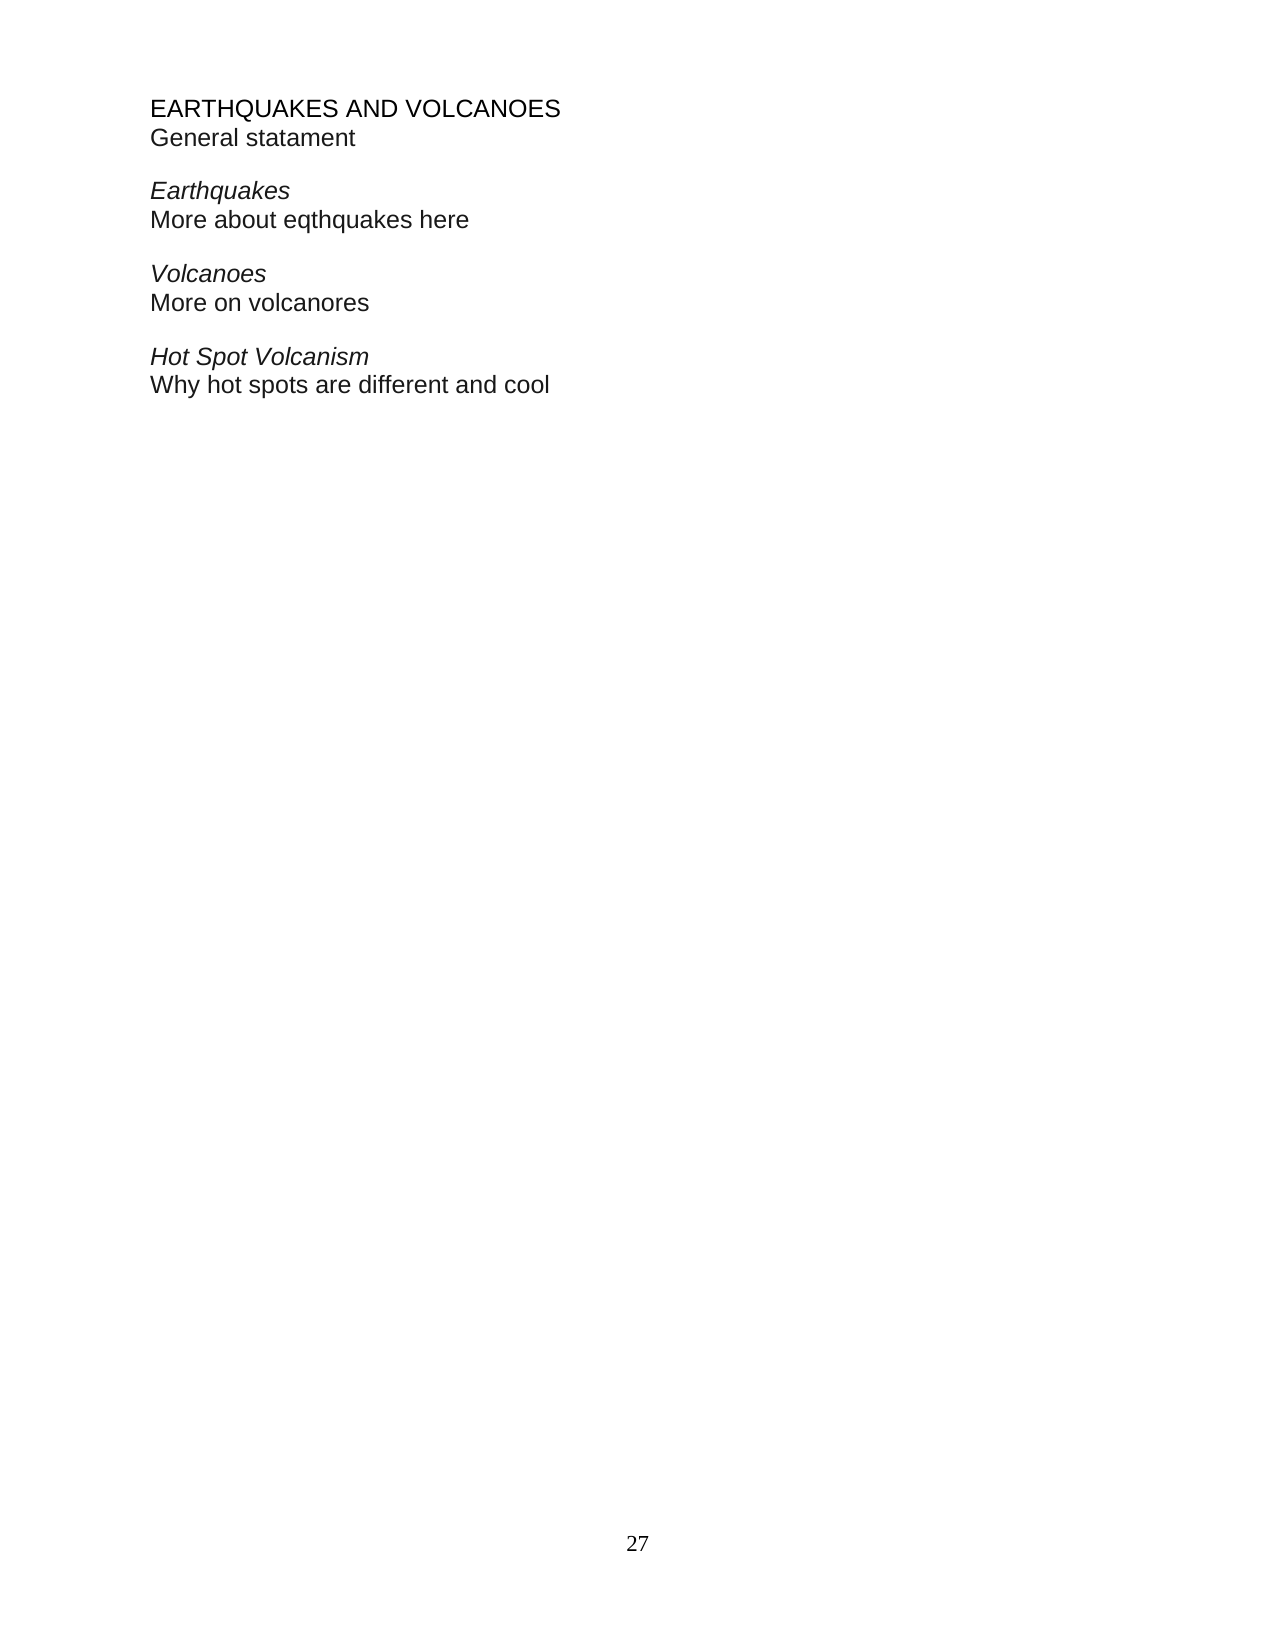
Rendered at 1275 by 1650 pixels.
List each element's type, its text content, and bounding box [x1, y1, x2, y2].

text EARTHQUAKES AND VOLCANOES [150, 94, 1125, 122]
text Volcanoes [150, 259, 1125, 288]
text Earthquakes [150, 176, 1125, 205]
text More about eqthquakes here [150, 205, 1125, 234]
text More on volcanores [150, 288, 1125, 316]
text Why hot spots are different and cool [150, 370, 1125, 399]
text Hot Spot Volcanism [150, 341, 1125, 370]
text General statament [150, 122, 1125, 151]
